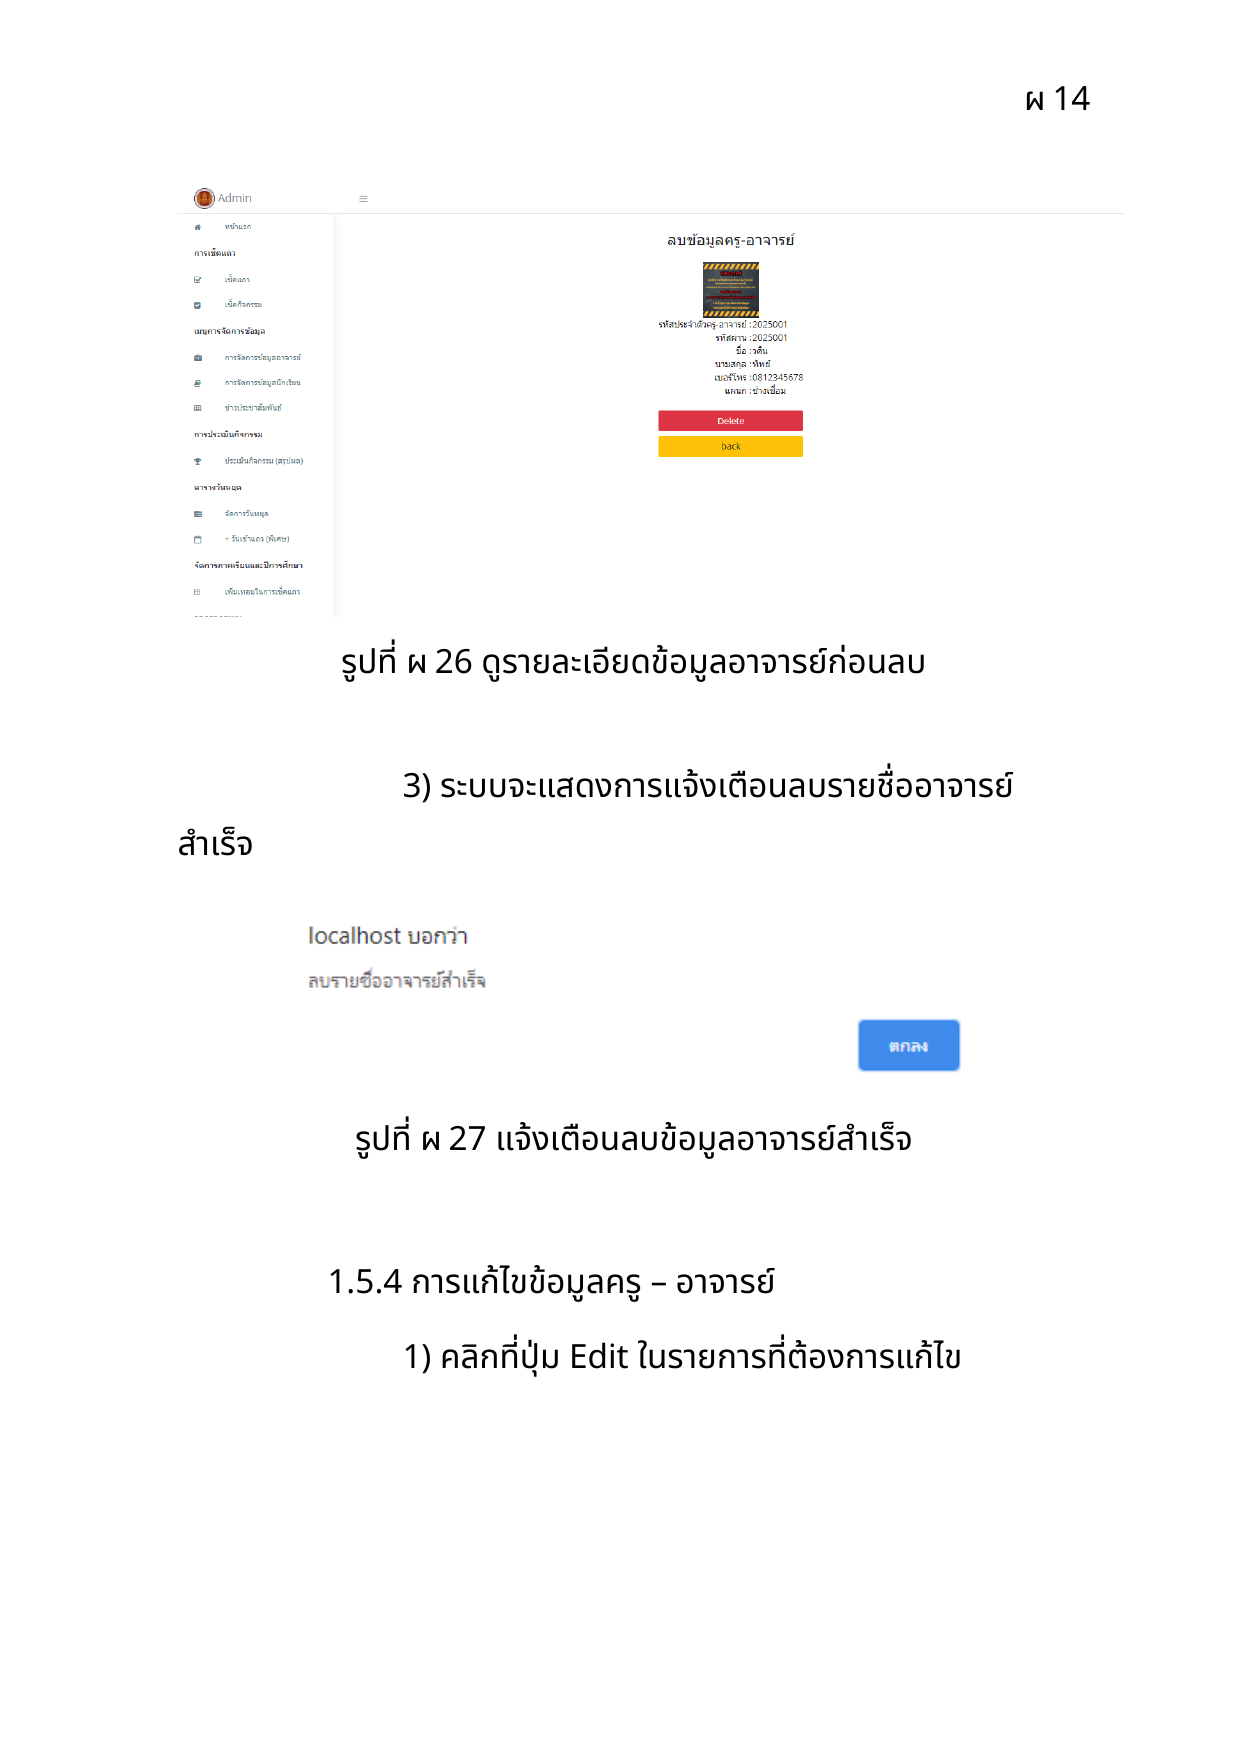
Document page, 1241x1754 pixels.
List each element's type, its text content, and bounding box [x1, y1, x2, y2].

text 1.5.4 การแก้ไขข้อมูลครู – อาจารย์ [177, 1258, 1090, 1309]
text รูปที่ ผ26 ดูรายละเอียดข้อมูลอาจารย์ก่อนลบ [177, 638, 1090, 688]
text 1) คลิกที่ปุ่ม Edit ในรายการที่ต้องการแก้ไข [177, 1333, 1090, 1383]
text 3) ระบบจะแสดงการแจ้งเตือนลบรายชื่ออาจารย์สำเร็จ [177, 761, 1090, 870]
text รูปที่ ผ27 แจ้งเตือนลบข้อมูลอาจารย์สำเร็จ [177, 1114, 1090, 1165]
picture [177, 185, 1125, 617]
picture [285, 894, 983, 1091]
